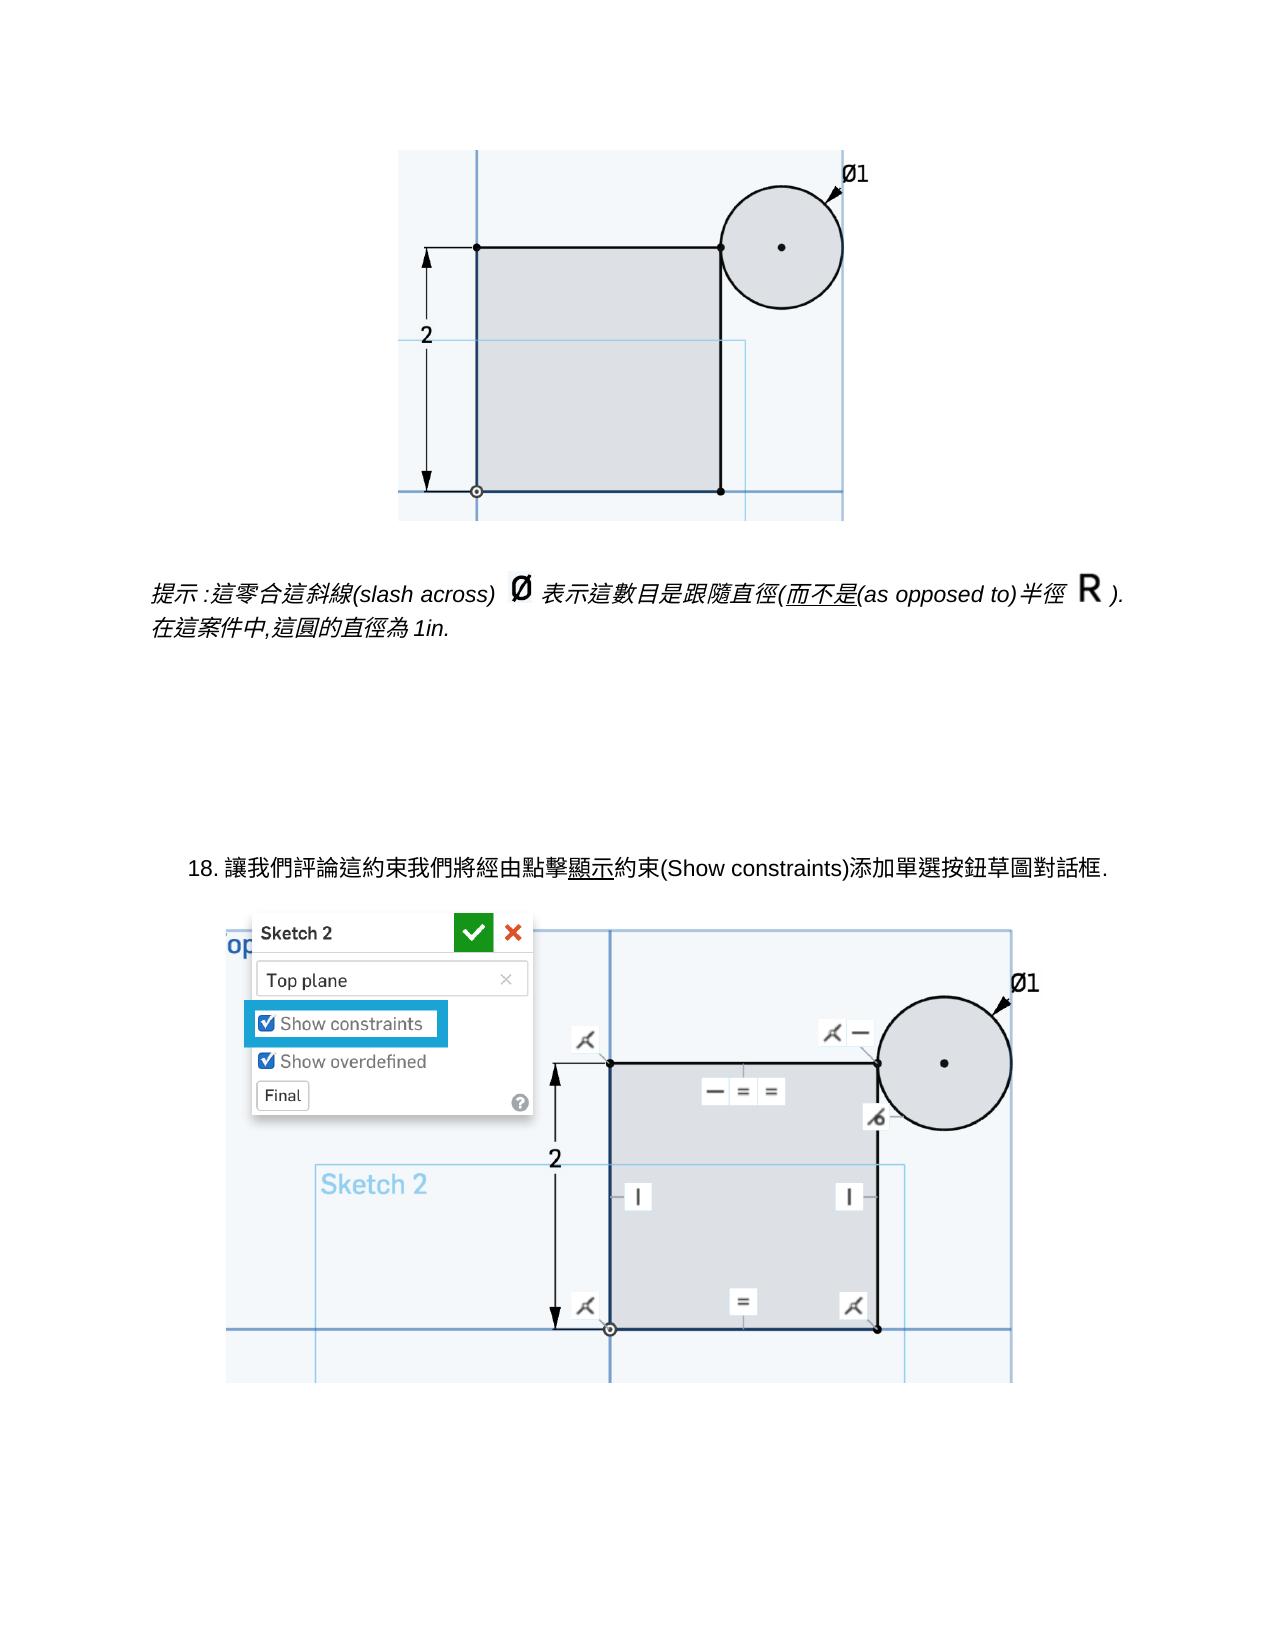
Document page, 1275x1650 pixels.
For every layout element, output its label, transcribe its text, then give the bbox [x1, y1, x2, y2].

list 讓我們評論這約束我們將經由點擊顯示約束(Show constraints)添加單選按鈕草圖對話框. [187, 849, 1125, 883]
picture [1075, 571, 1102, 603]
picture [508, 571, 532, 603]
picture [398, 150, 877, 521]
text 提示 :這零合這斜線(slash across)表示這數目是跟隨直徑(而不是(as opposed to)半徑). 在這案件中,這圓的直徑為1in. [150, 572, 1125, 643]
picture [225, 895, 1050, 1383]
